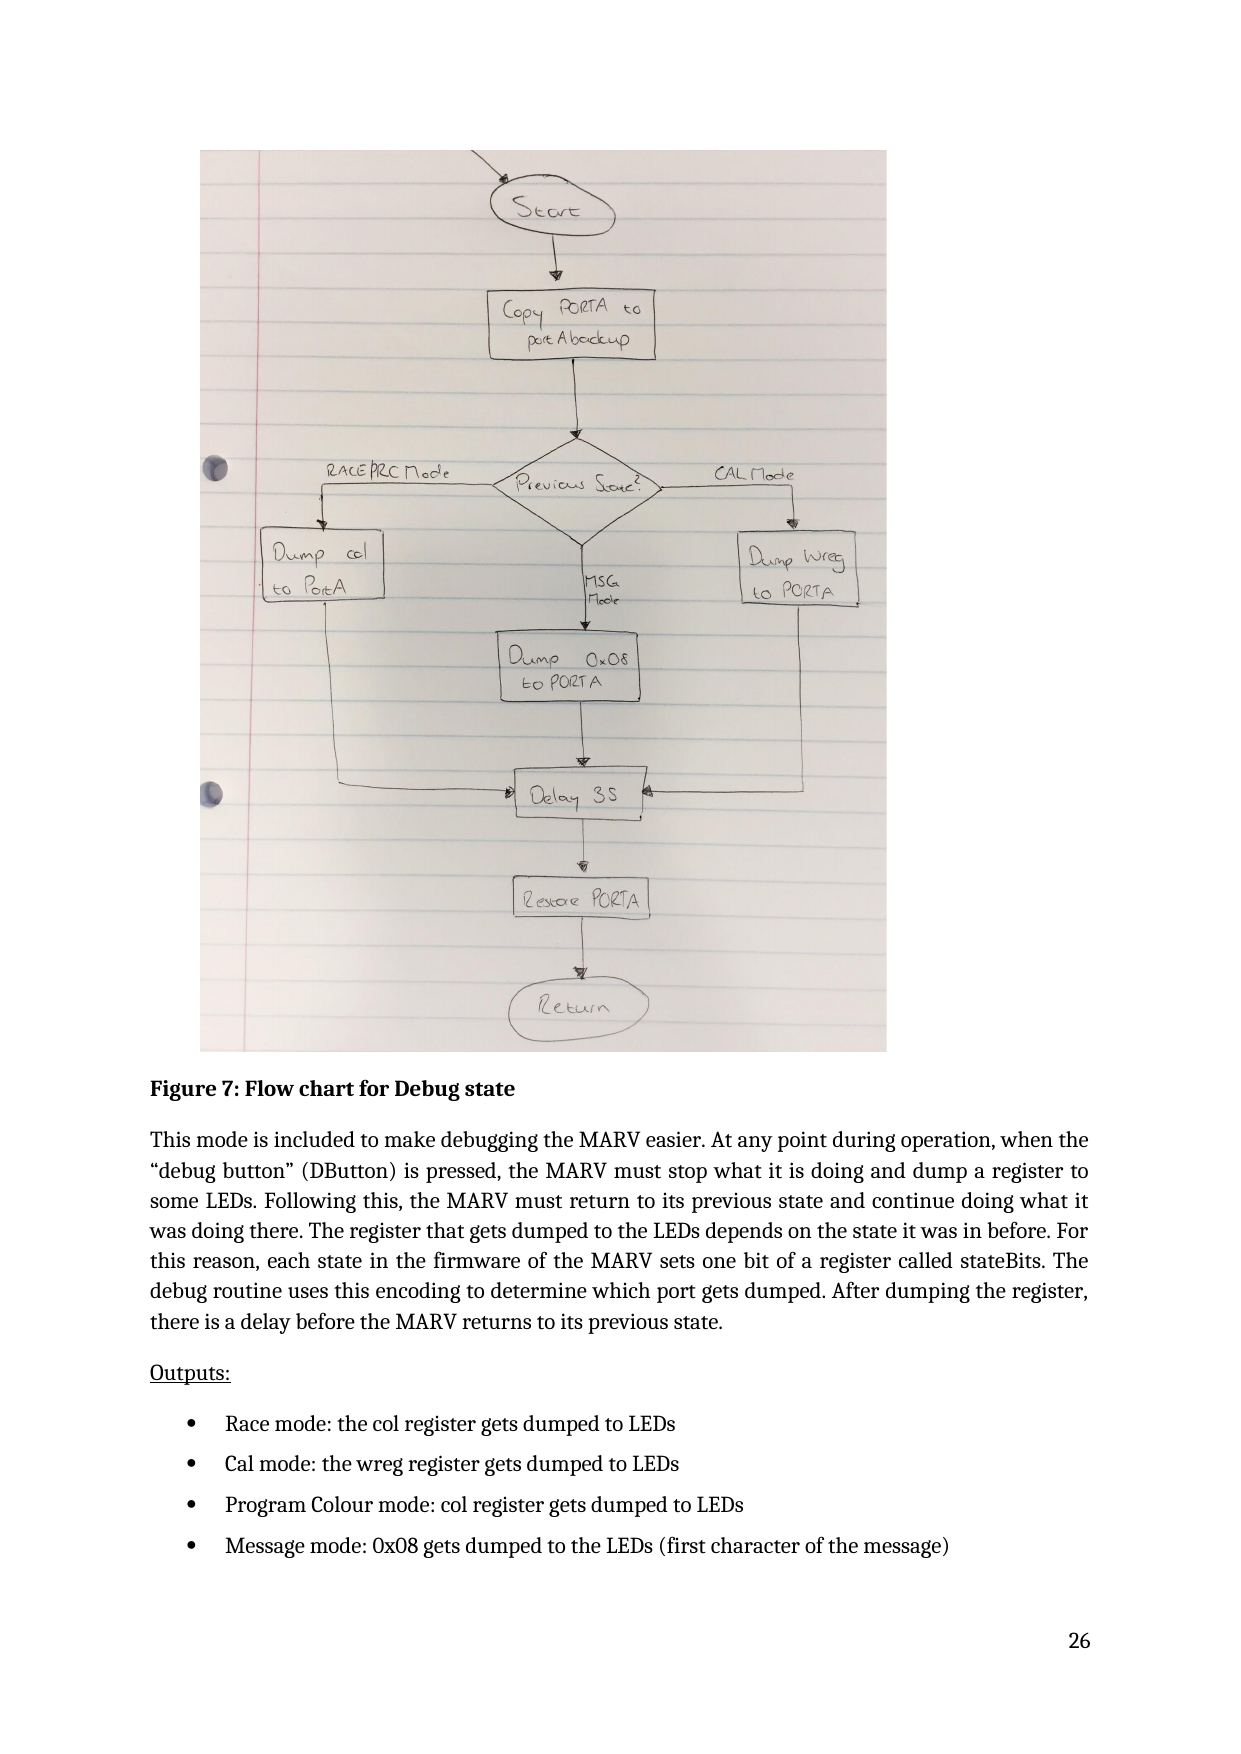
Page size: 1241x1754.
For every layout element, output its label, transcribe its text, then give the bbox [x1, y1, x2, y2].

picture [200, 150, 887, 1052]
list Message mode: 0x08 gets dumped to the LEDs (first character of the message) [187, 1532, 1090, 1559]
list Race mode: the col register gets dumped to LEDs [187, 1411, 1090, 1437]
list Cal mode: the wreg register gets dumped to LEDs [187, 1451, 1090, 1478]
text Figure 7: Flow chart for Debug state [150, 1076, 1090, 1103]
text Outputs: [150, 1359, 1090, 1386]
list Program Colour mode: col register gets dumped to LEDs [187, 1492, 1090, 1518]
text This mode is included to make debugging the MARV easier. At any point during operation, when the “debug button” (DButton) is pressed, the MARV must stop what it is doing and dump a register to some LEDs. Following this, the MARV must return to its previous state and continue doing what it was doing there. The register that gets dumped to the LEDs depends on the state it was in before. For this reason, each state in the firmware of the MARV sets one bit of a register called stateBits. The debug routine uses this encoding to determine which port gets dumped. After dumping the register, there is a delay before the MARV returns to its previous state. [150, 1127, 1090, 1335]
